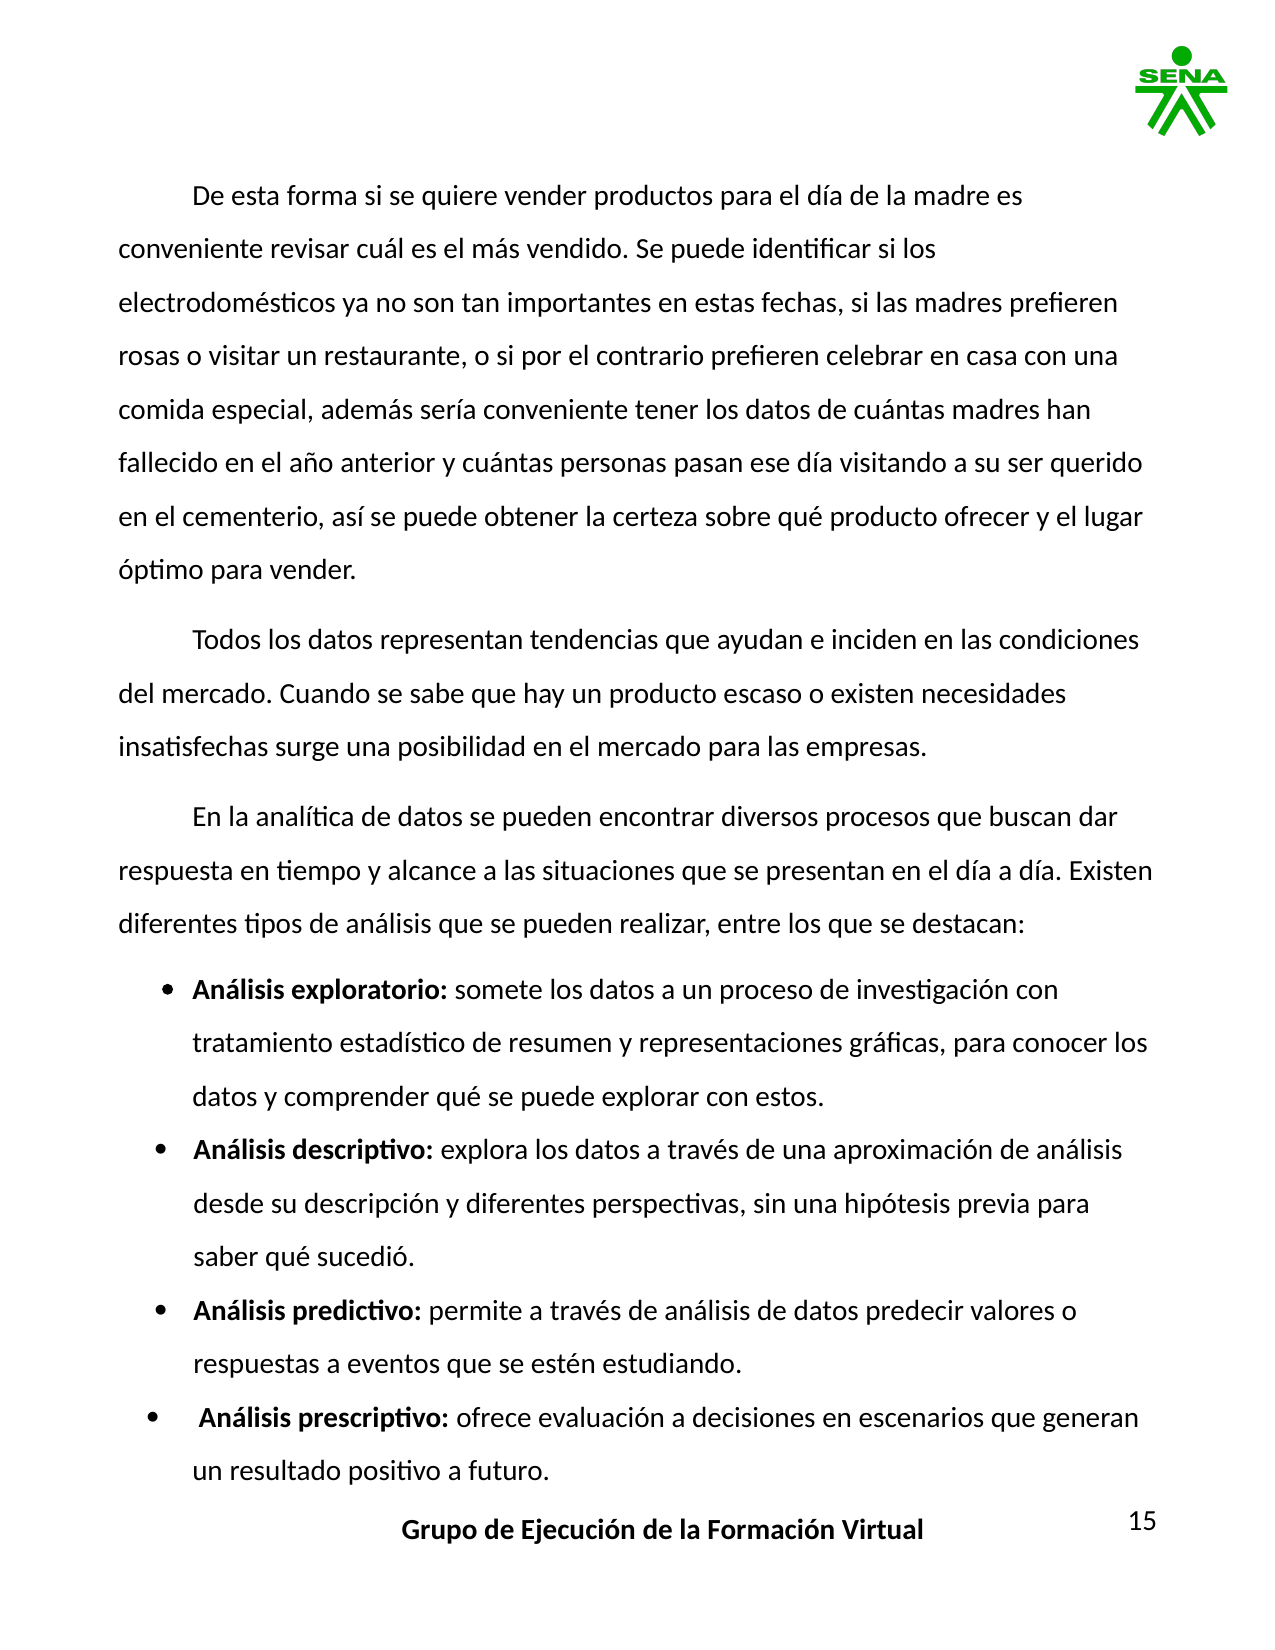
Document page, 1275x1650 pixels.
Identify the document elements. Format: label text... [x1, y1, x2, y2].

text De esta forma si se quiere vender productos para el día de la madre es conveniente revisar cuál es el más vendido. Se puede identificar si los electrodomésticos ya no son tan importantes en estas fechas, si las madres prefieren rosas o visitar un restaurante, o si por el contrario prefieren celebrar en casa con una comida especial, además sería conveniente tener los datos de cuántas madres han fallecido en el año anterior y cuántas personas pasan ese día visitando a su ser querido en el cementerio, así se puede obtener la certeza sobre qué producto ofrecer y el lugar óptimo para vender. [118, 177, 1157, 587]
picture [1135, 46, 1228, 136]
list Análisis prescriptivo: ofrece evaluación a decisiones en escenarios que generan un resultado positivo a futuro. [148, 1399, 1157, 1488]
text Todos los datos representan tendencias que ayudan e inciden en las condiciones del mercado. Cuando se sabe que hay un producto escaso o existen necesidades insatisfechas surge una posibilidad en el mercado para las empresas. [118, 621, 1157, 764]
list Análisis descriptivo: explora los datos a través de una aproximación de análisis desde su descripción y diferentes perspectivas, sin una hipótesis previa para saber qué sucedió. [156, 1131, 1157, 1274]
list Análisis exploratorio: somete los datos a un proceso de investigación con tratamiento estadístico de resumen y representaciones gráficas, para conocer los datos y comprender qué se puede explorar con estos. [162, 971, 1157, 1114]
text En la analítica de datos se pueden encontrar diversos procesos que buscan dar respuesta en tiempo y alcance a las situaciones que se presentan en el día a día. Existen diferentes tipos de análisis que se pueden realizar, entre los que se destacan: [118, 798, 1157, 941]
list Análisis predictivo: permite a través de análisis de datos predecir valores o respuestas a eventos que se estén estudiando. [156, 1292, 1157, 1381]
